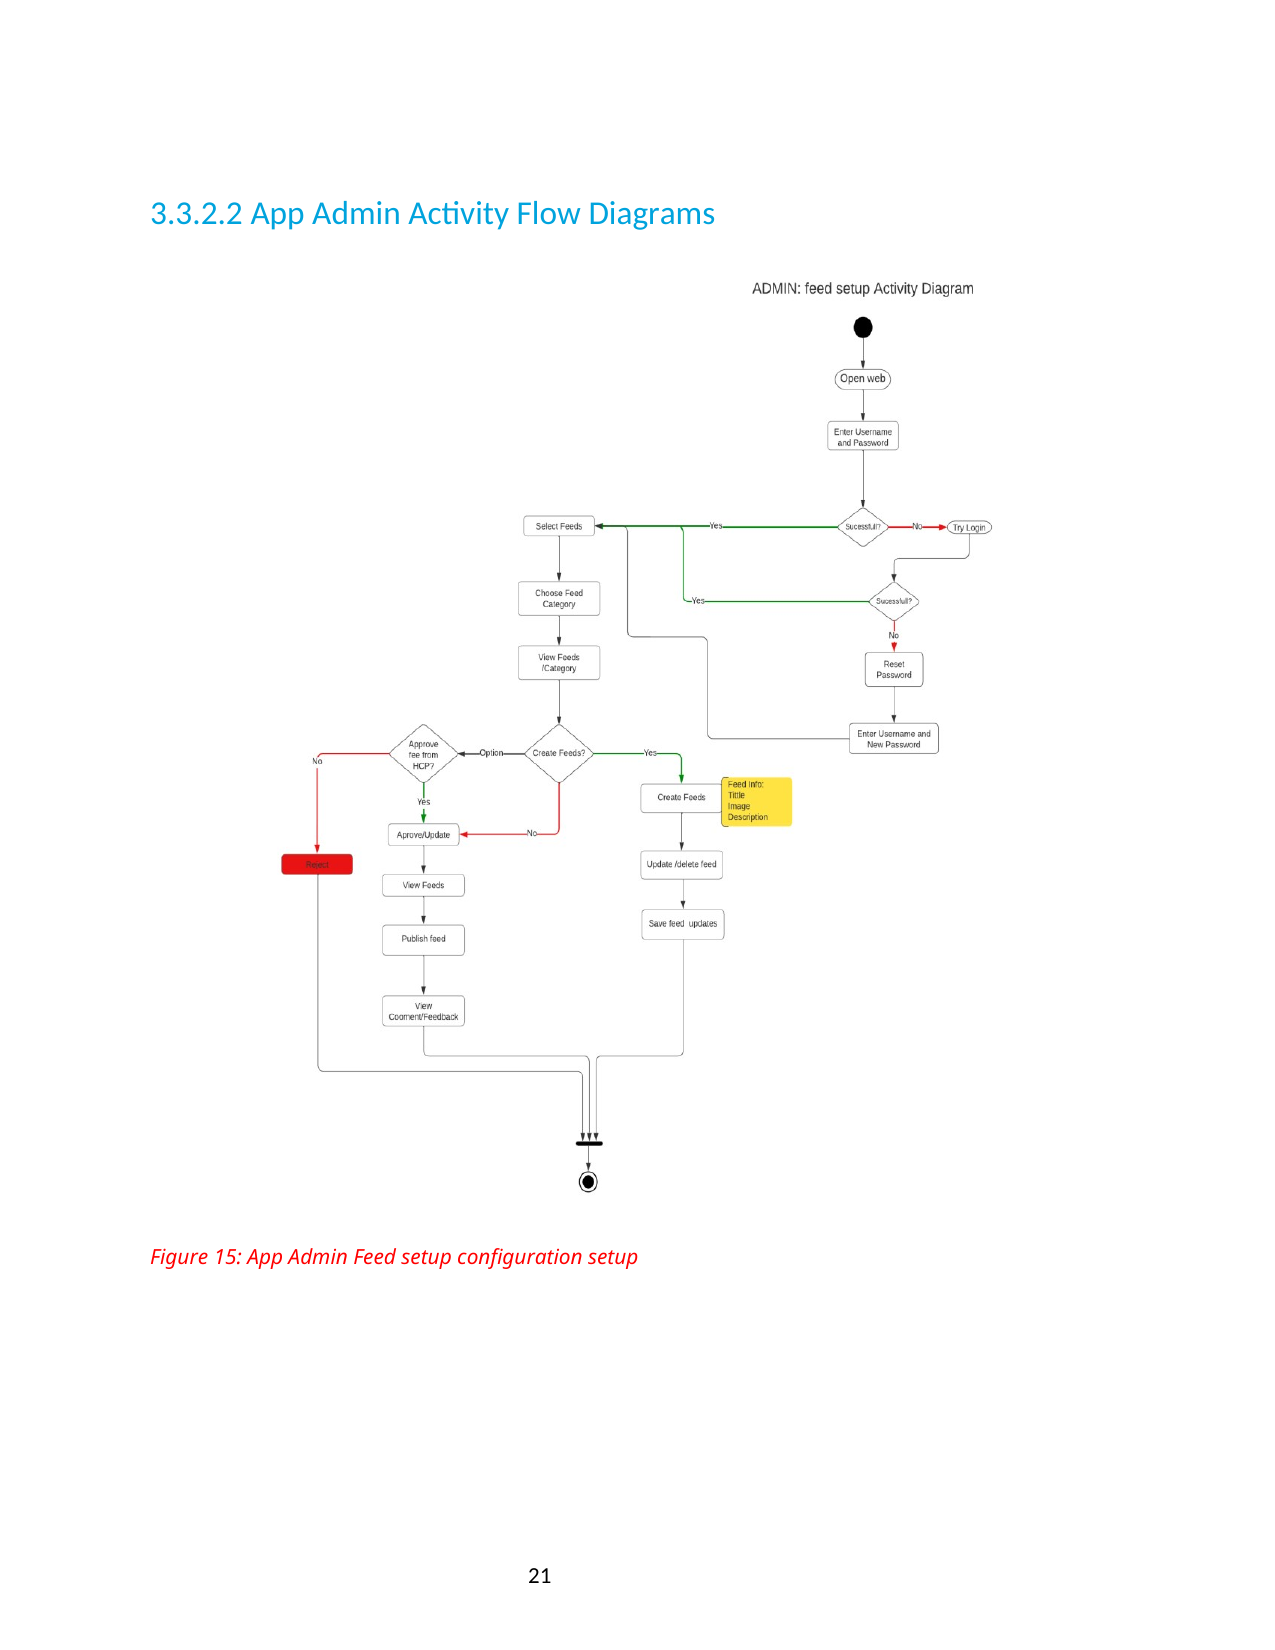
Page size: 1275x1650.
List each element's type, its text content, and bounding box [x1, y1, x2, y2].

text Figure 15: App Admin Feed setup configuration setup [150, 1242, 1206, 1271]
subtitle 3.3.2.2 App Admin Activity Flow Diagrams [150, 192, 1206, 233]
picture [157, 274, 1132, 1237]
